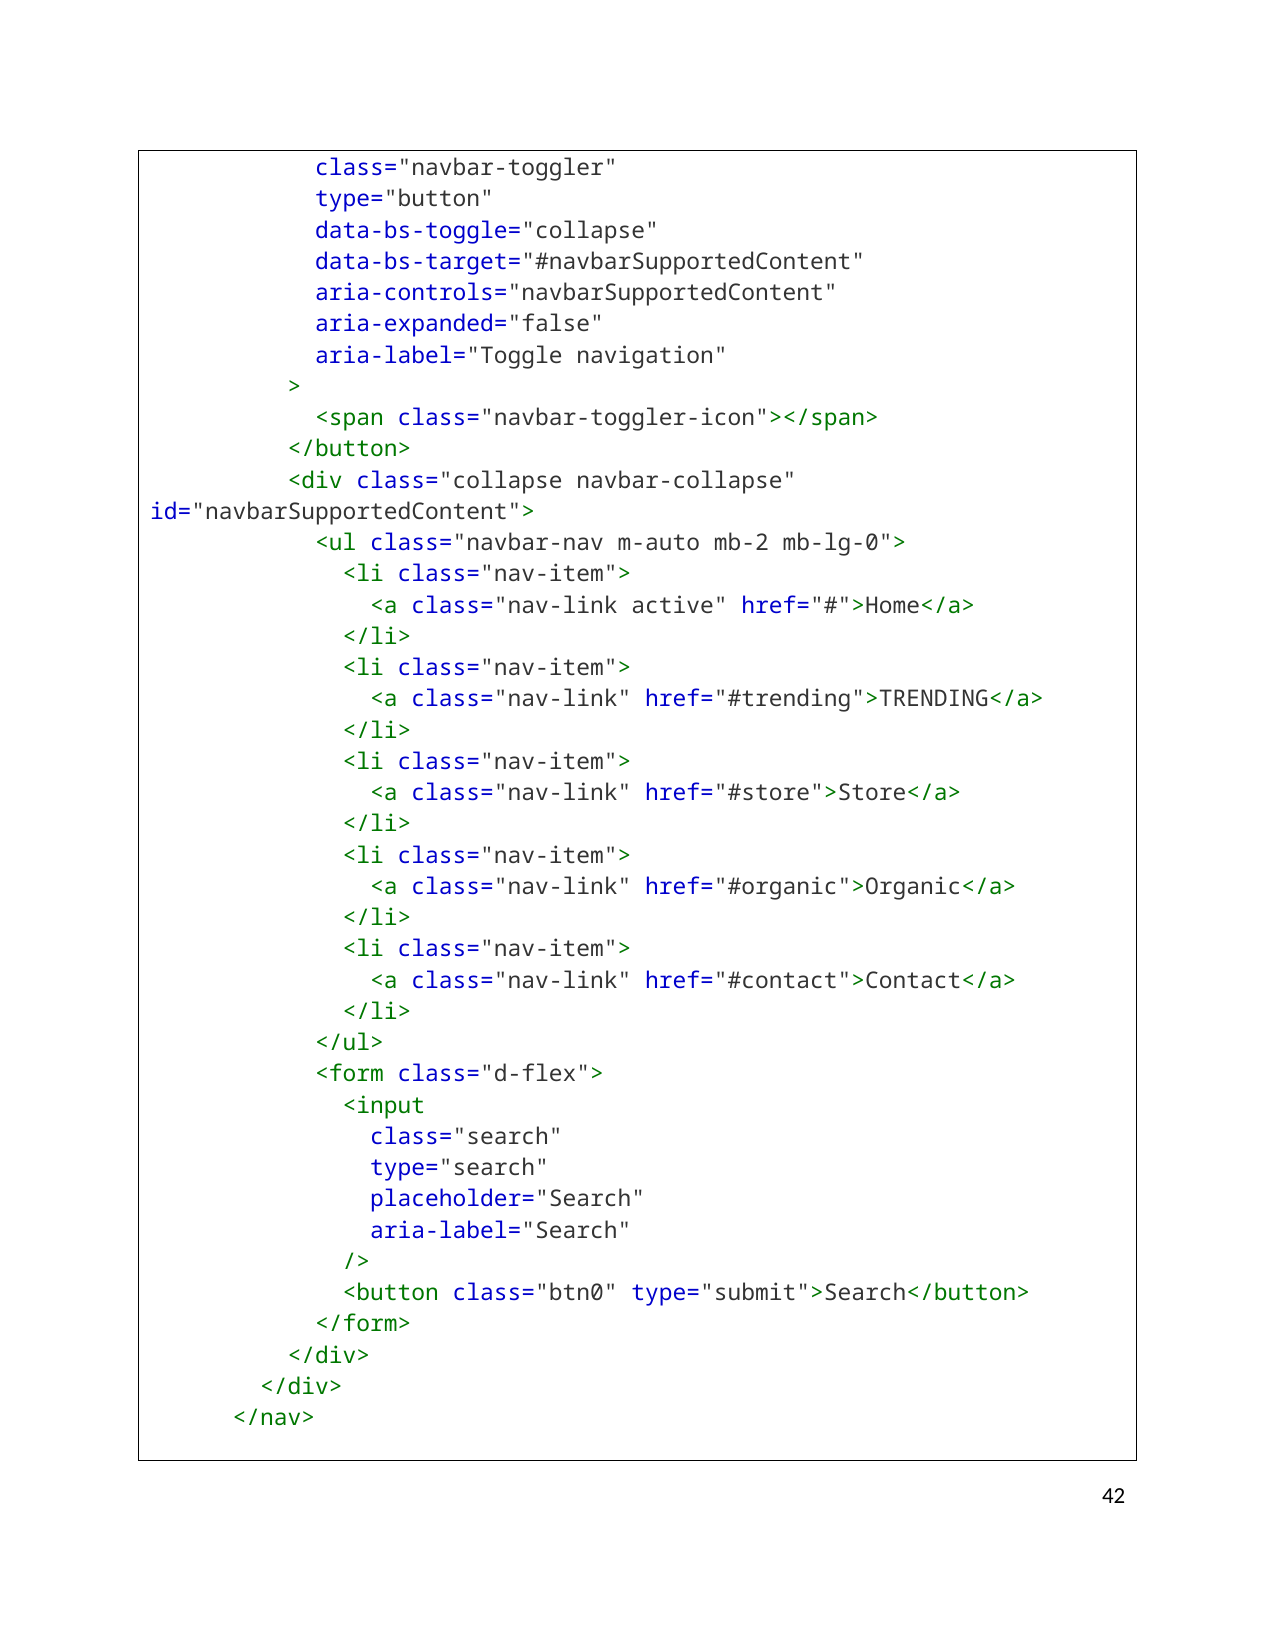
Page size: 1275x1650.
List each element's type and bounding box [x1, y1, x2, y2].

table_header [139, 151, 1136, 1460]
